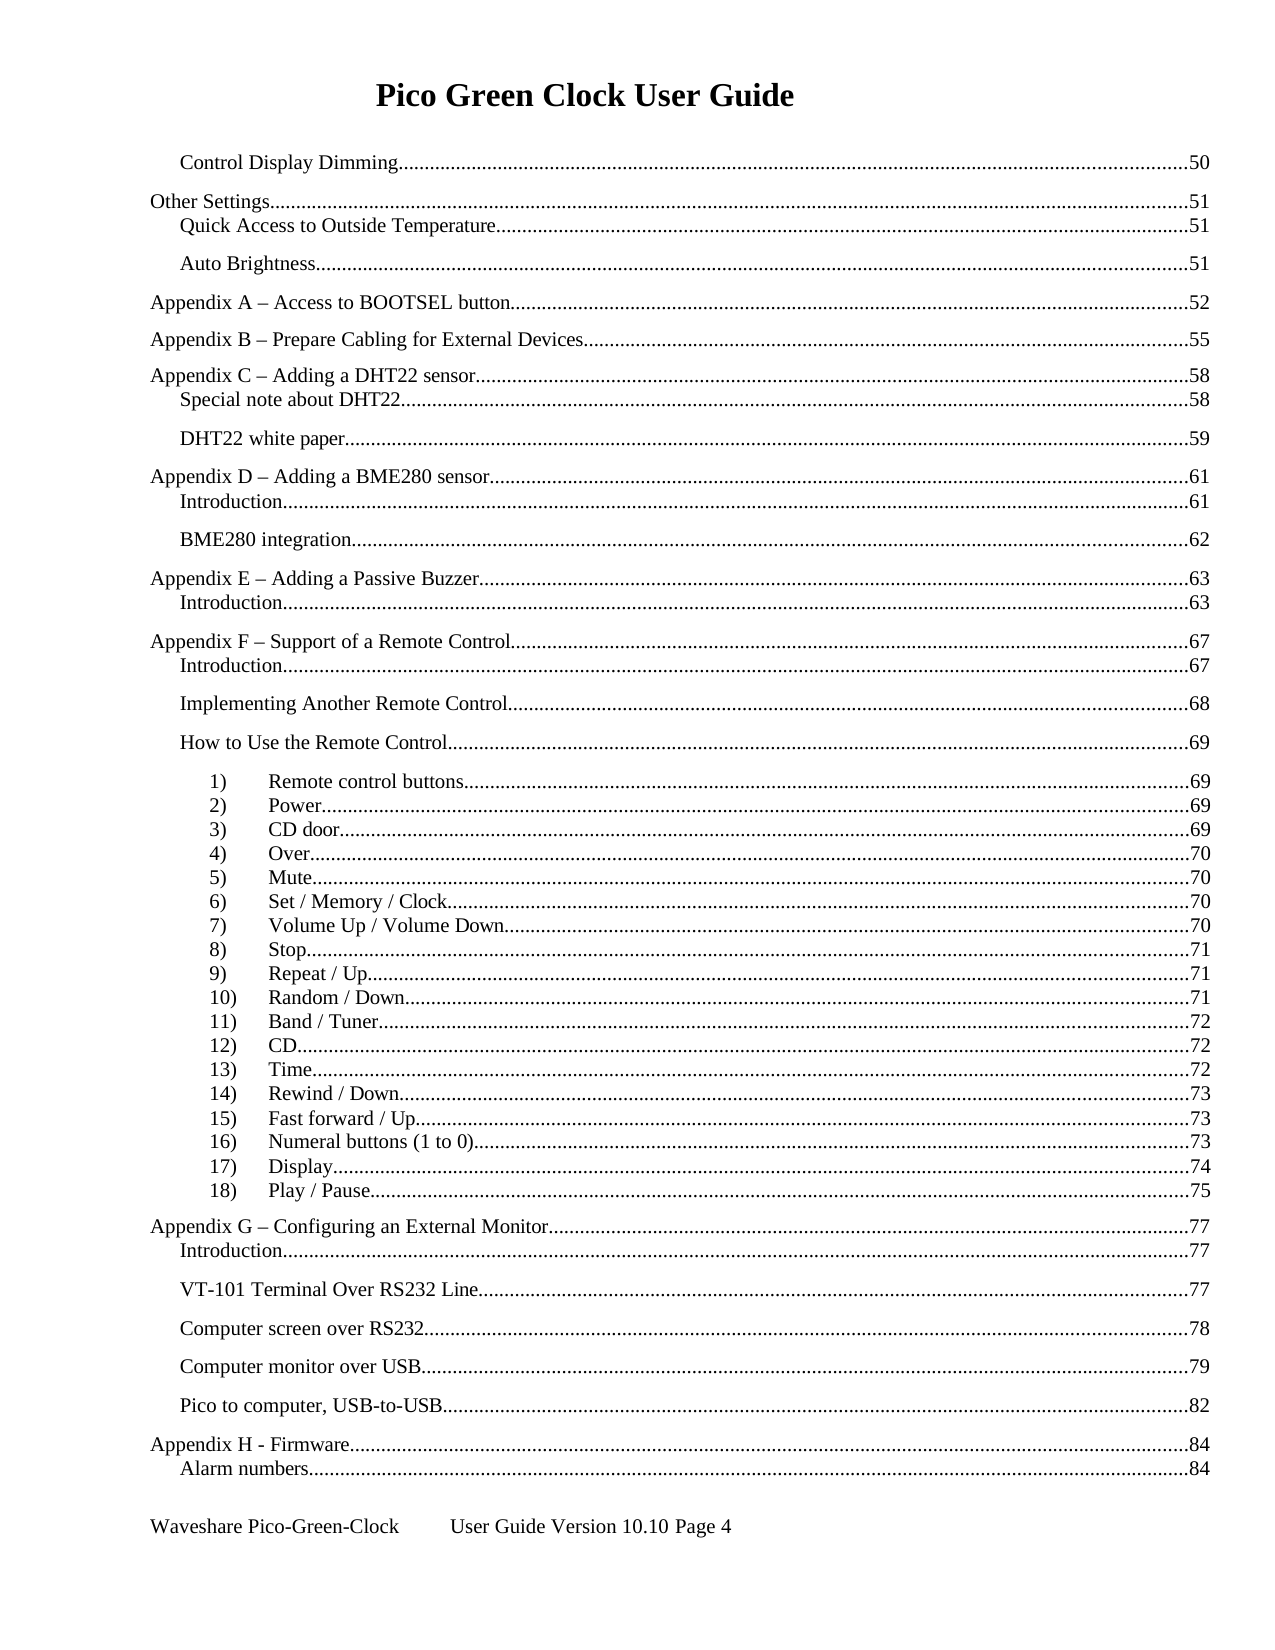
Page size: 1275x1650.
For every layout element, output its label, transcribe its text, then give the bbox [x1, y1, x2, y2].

text 18) Play / Pause 75 [209, 1178, 1211, 1202]
text 11) Band / Tuner 72 [209, 1009, 1211, 1033]
text 12) CD 72 [209, 1033, 1211, 1057]
text Appendix D – Adding a BME280 sensor 61 [150, 464, 1211, 488]
text Introduction 63 [179, 590, 1211, 614]
text 17) Display 74 [209, 1153, 1211, 1178]
text 2) Power 69 [209, 793, 1211, 817]
text 16) Numeral buttons (1 to 0) 73 [209, 1129, 1211, 1153]
text Appendix E – Adding a Passive Buzzer 63 [150, 566, 1211, 590]
text 1) Remote control buttons 69 [209, 768, 1211, 793]
text 6) Set / Memory / Clock 70 [209, 889, 1211, 913]
text Introduction 77 [179, 1238, 1211, 1262]
text Special note about DHT22 58 [179, 387, 1211, 411]
text BME280 integration 62 [179, 527, 1211, 551]
text Auto Brightness 51 [179, 251, 1211, 275]
text 14) Rewind / Down 73 [209, 1081, 1211, 1105]
text Appendix C – Adding a DHT22 sensor 58 [150, 363, 1211, 387]
text 5) Mute 70 [209, 865, 1211, 889]
text Introduction 61 [179, 488, 1211, 513]
text Introduction 67 [179, 653, 1211, 677]
text DHT22 white paper 59 [179, 426, 1211, 450]
text 15) Fast forward / Up 73 [209, 1105, 1211, 1129]
text 3) CD door 69 [209, 817, 1211, 841]
text 10) Random / Down 71 [209, 985, 1211, 1009]
text How to Use the Remote Control 69 [179, 730, 1211, 754]
text VT-101 Terminal Over RS232 Line 77 [179, 1277, 1211, 1301]
text 13) Time 72 [209, 1057, 1211, 1081]
text 4) Over 70 [209, 841, 1211, 865]
text Quick Access to Outside Temperature 51 [179, 213, 1211, 237]
text Pico to computer, USB-to-USB 82 [179, 1393, 1211, 1417]
text Computer screen over RS232 78 [179, 1316, 1211, 1339]
text Control Display Dimming 50 [179, 150, 1211, 174]
text Appendix G – Configuring an External Monitor 77 [150, 1214, 1211, 1238]
text Computer monitor over USB 79 [179, 1354, 1211, 1378]
text Other Settings 51 [150, 189, 1211, 213]
text Implementing Another Remote Control 68 [179, 691, 1211, 715]
text Appendix H - Firmware 84 [150, 1431, 1211, 1456]
text 9) Repeat / Up 71 [209, 961, 1211, 985]
text Appendix F – Support of a Remote Control 67 [150, 628, 1211, 653]
text 7) Volume Up / Volume Down 70 [209, 913, 1211, 937]
text 8) Stop 71 [209, 937, 1211, 961]
text Appendix A – Access to BOOTSEL button 52 [150, 290, 1211, 314]
text Alarm numbers 84 [179, 1456, 1211, 1479]
text Appendix B – Prepare Cabling for External Devices 55 [150, 327, 1211, 351]
